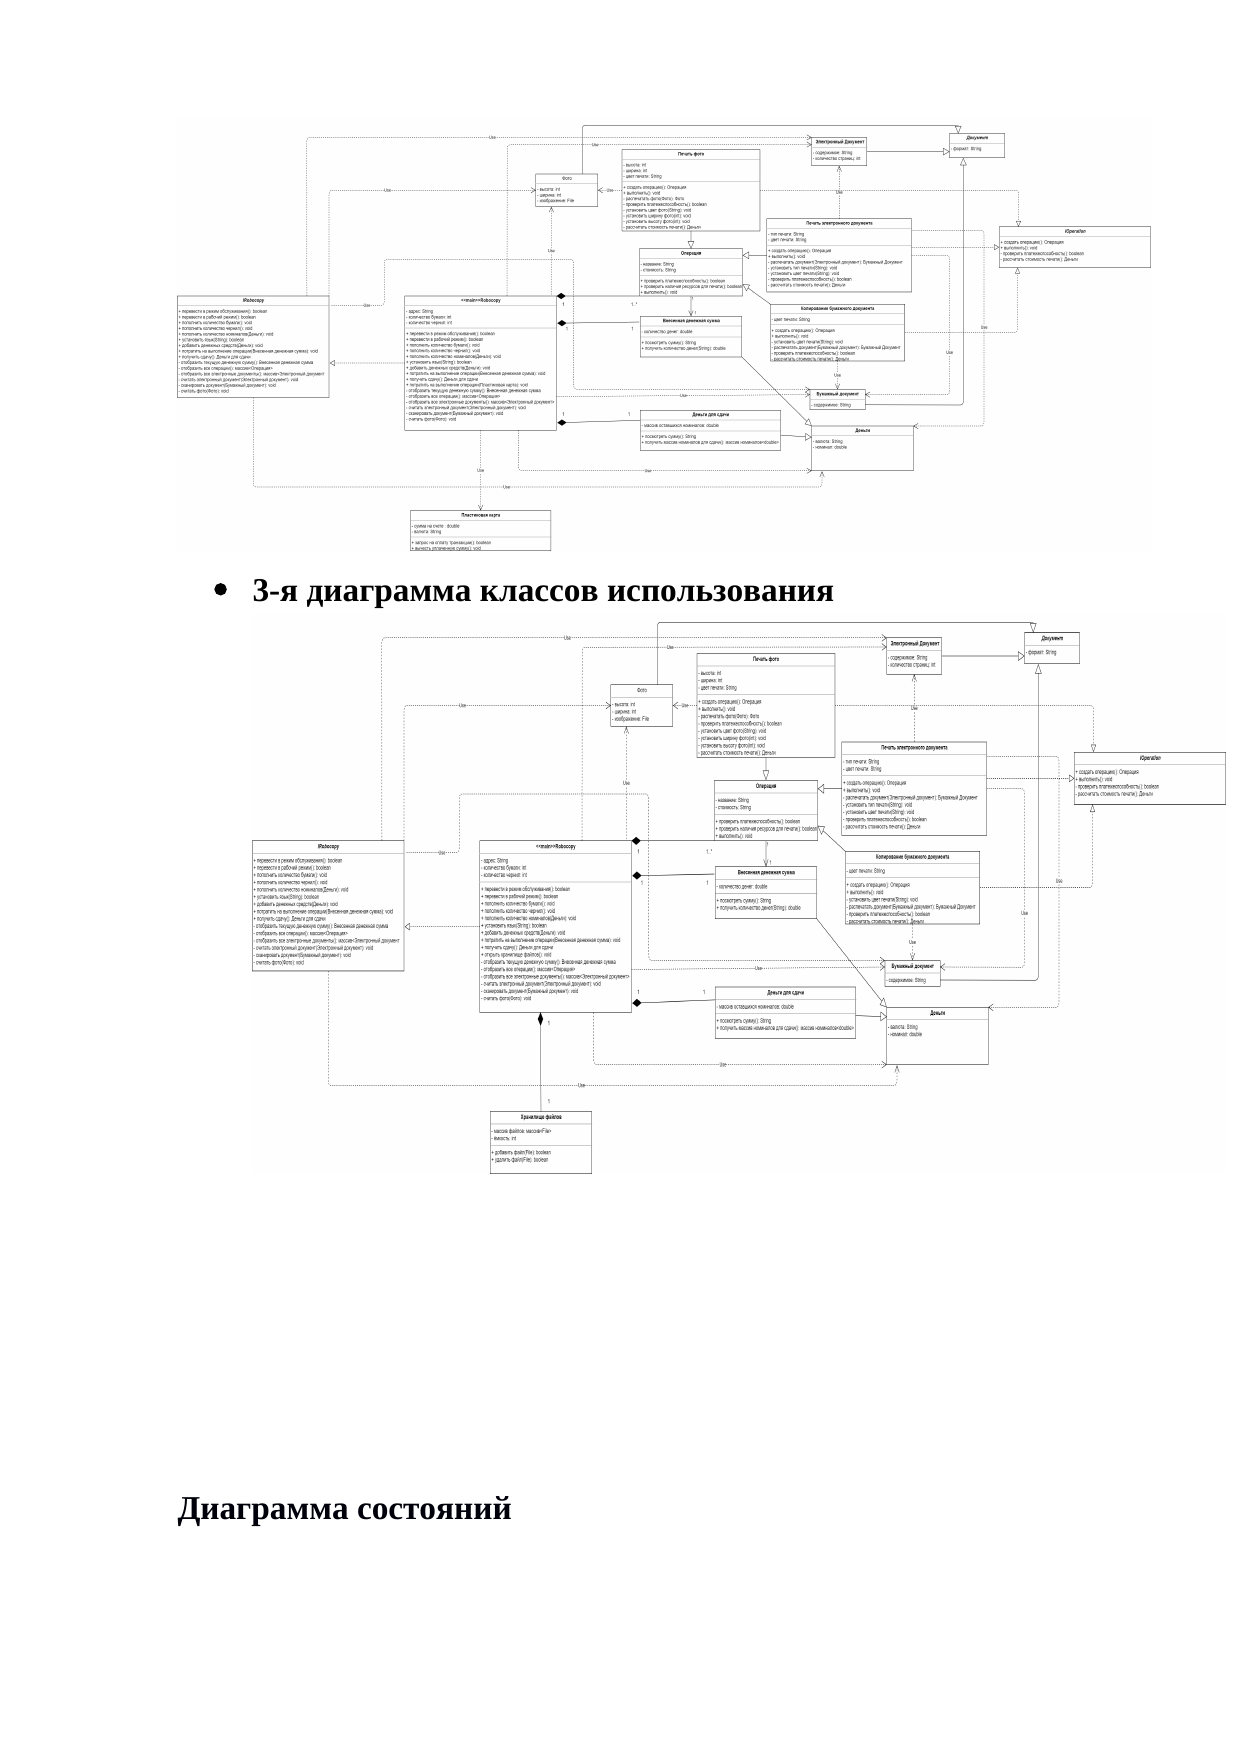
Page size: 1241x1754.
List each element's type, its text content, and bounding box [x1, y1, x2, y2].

list 3-я диаграмма классов использования [215, 570, 1152, 608]
picture [177, 118, 1151, 551]
text Диаграмма состояний [177, 1488, 1152, 1527]
picture [252, 613, 1226, 1174]
